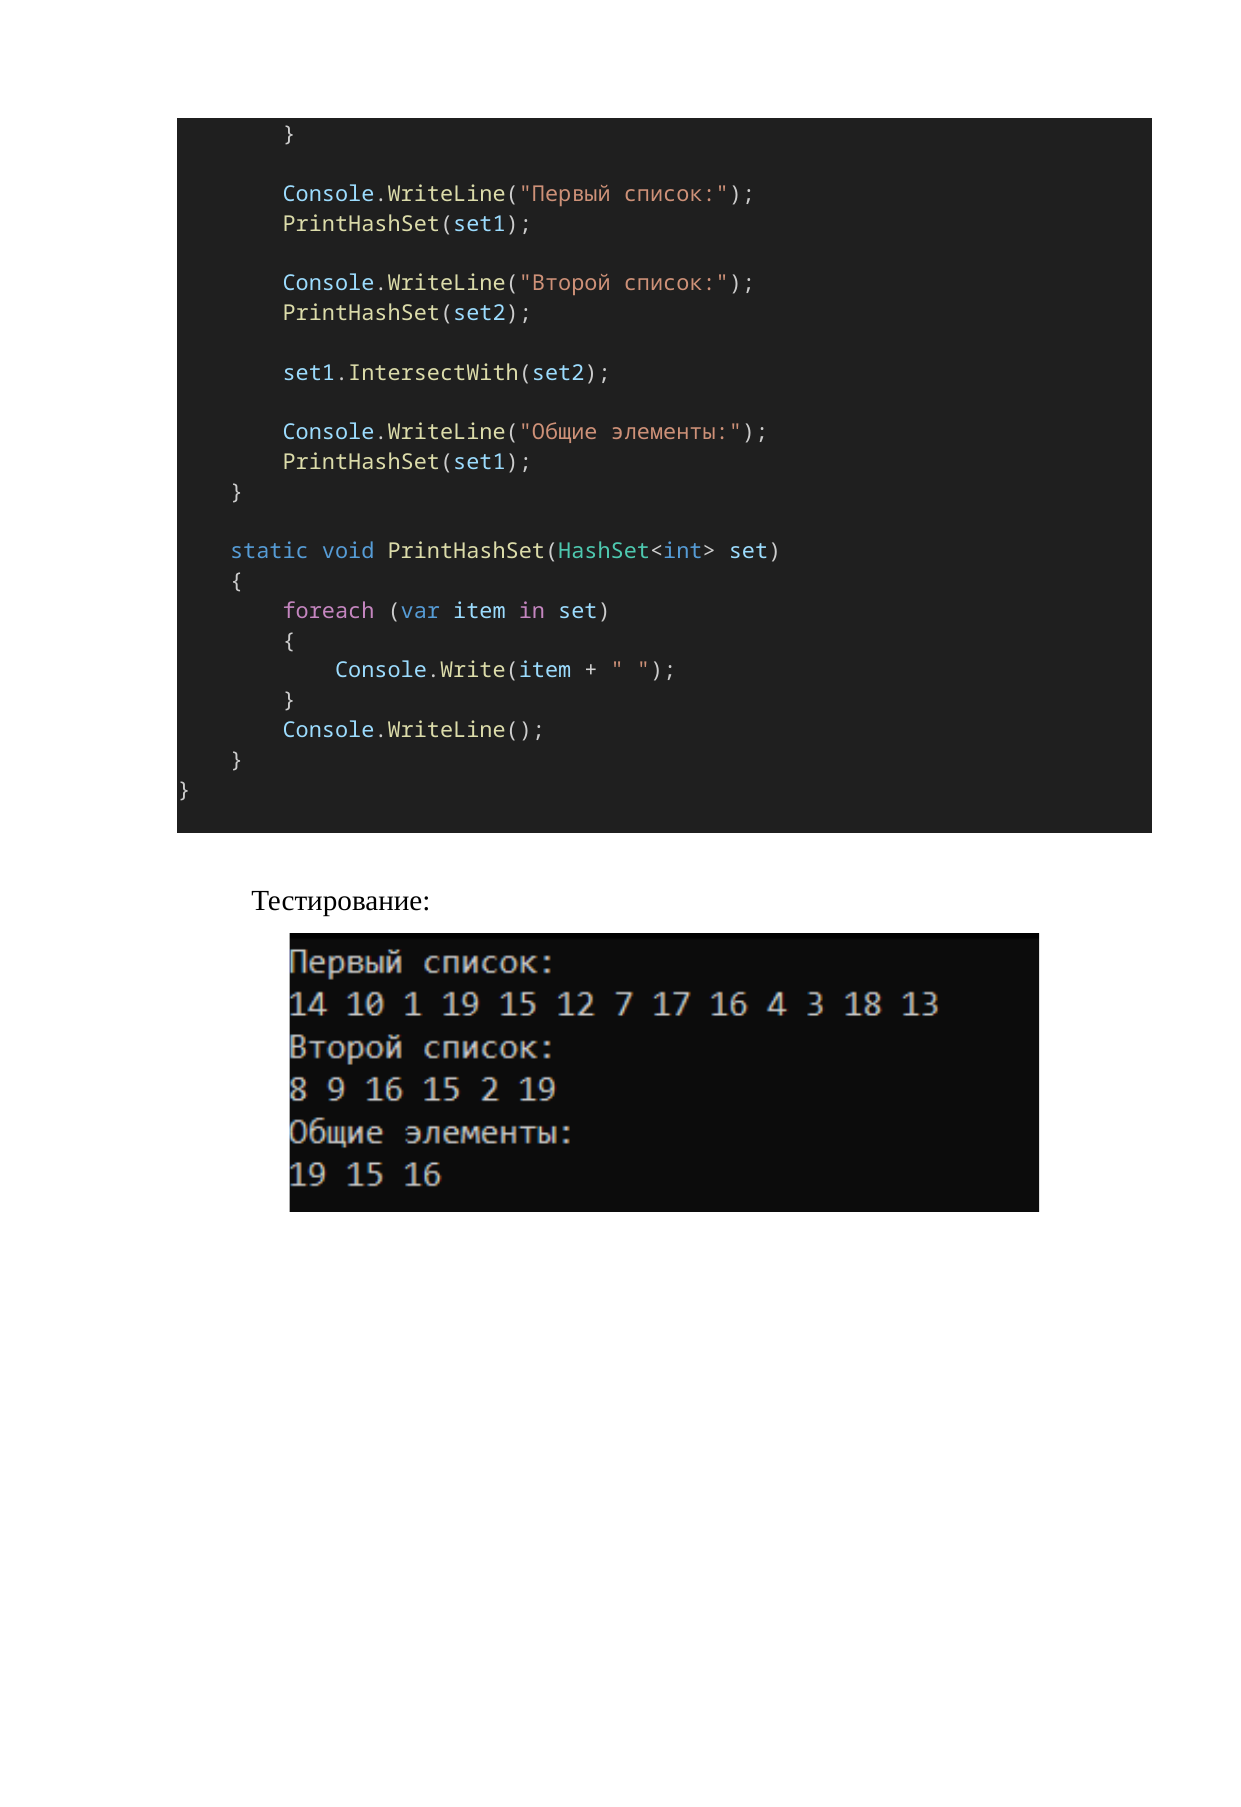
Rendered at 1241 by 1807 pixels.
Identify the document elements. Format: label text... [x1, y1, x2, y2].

text } [177, 118, 1152, 148]
text { [177, 565, 1152, 595]
text } [177, 684, 1152, 714]
text Console.WriteLine("Первый список:"); [177, 178, 1152, 207]
text Тестирование: [177, 883, 1152, 917]
text static void PrintHashSet(HashSet<int> set) [177, 535, 1152, 565]
text Console.Write(item + " "); [177, 654, 1152, 684]
text set1.IntersectWith(set2); [177, 356, 1152, 386]
text Console.WriteLine(); [177, 714, 1152, 744]
text } [177, 773, 1152, 803]
text Console.WriteLine("Второй список:"); [177, 267, 1152, 297]
text Console.WriteLine("Общие элементы:"); [177, 416, 1152, 446]
text PrintHashSet(set2); [177, 297, 1152, 327]
text } [177, 476, 1152, 505]
picture [289, 933, 1040, 1212]
text { [177, 624, 1152, 654]
text } [177, 744, 1152, 773]
text foreach (var item in set) [177, 595, 1152, 624]
text PrintHashSet(set1); [177, 207, 1152, 237]
text PrintHashSet(set1); [177, 446, 1152, 476]
